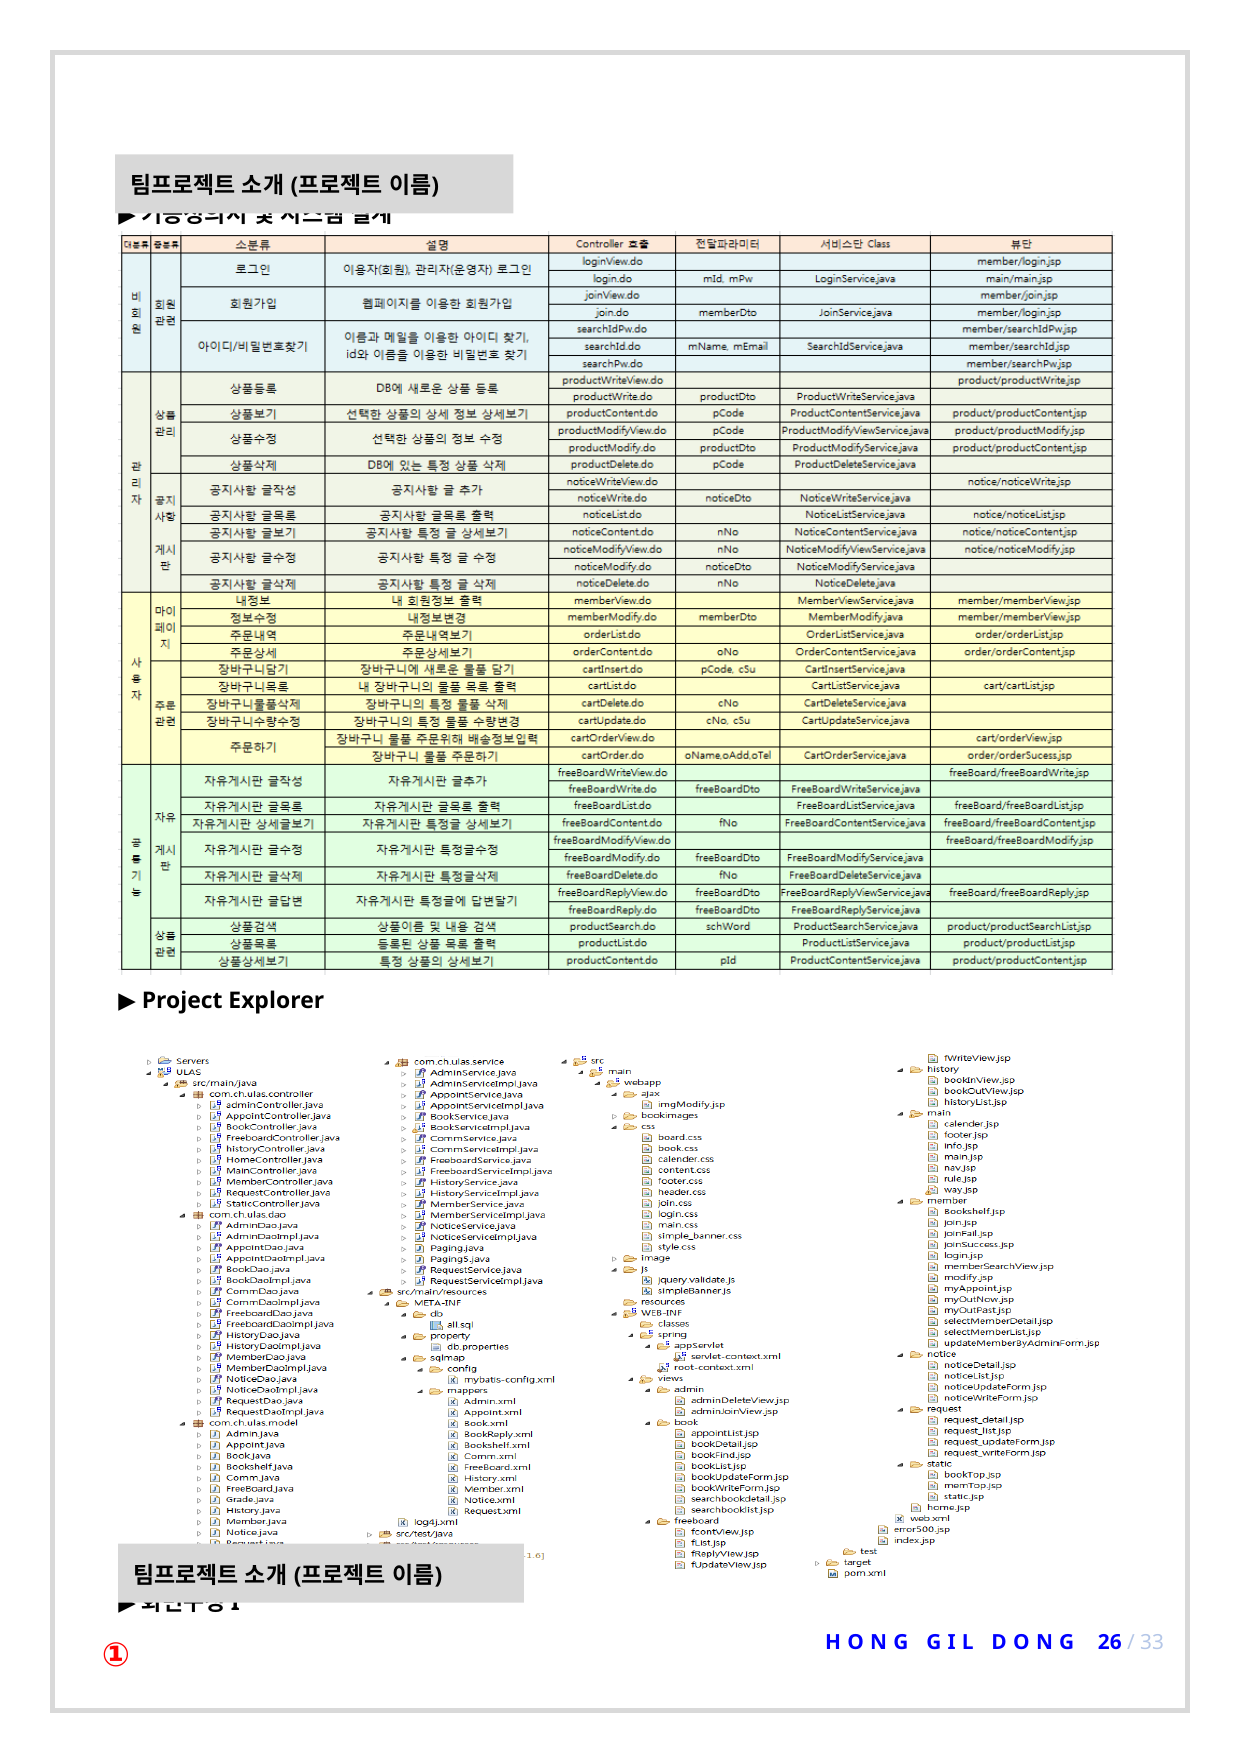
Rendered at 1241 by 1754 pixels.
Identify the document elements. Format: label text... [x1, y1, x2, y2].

picture [136, 1049, 1111, 1581]
text ▶ 화면구성I [118, 1581, 1122, 1619]
text ▶ Project Explorer [118, 981, 1122, 1019]
picture [118, 231, 1116, 975]
text ▶ 기능정의서 및 시스템 설계 [118, 194, 1122, 231]
